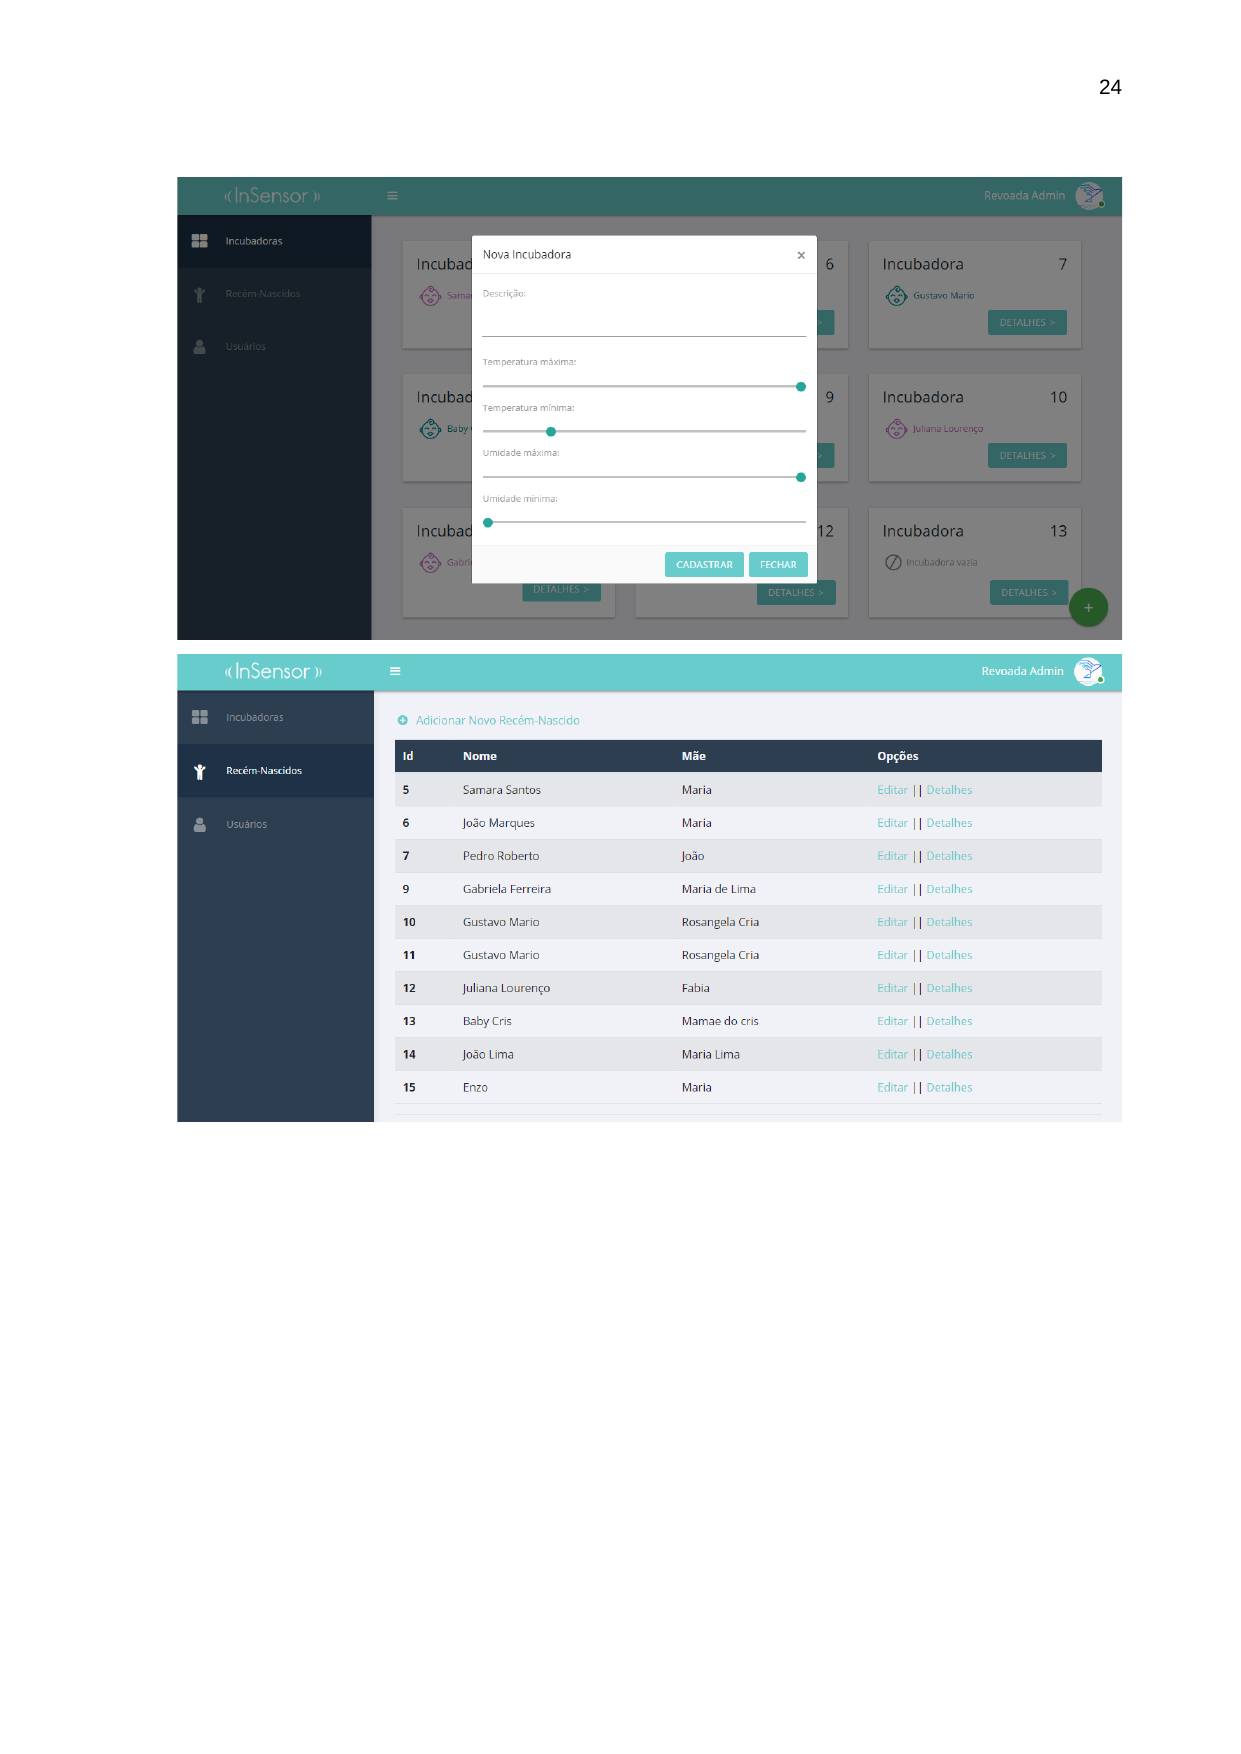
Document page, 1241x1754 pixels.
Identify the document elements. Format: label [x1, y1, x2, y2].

picture [177, 177, 1123, 640]
picture [177, 654, 1123, 1122]
